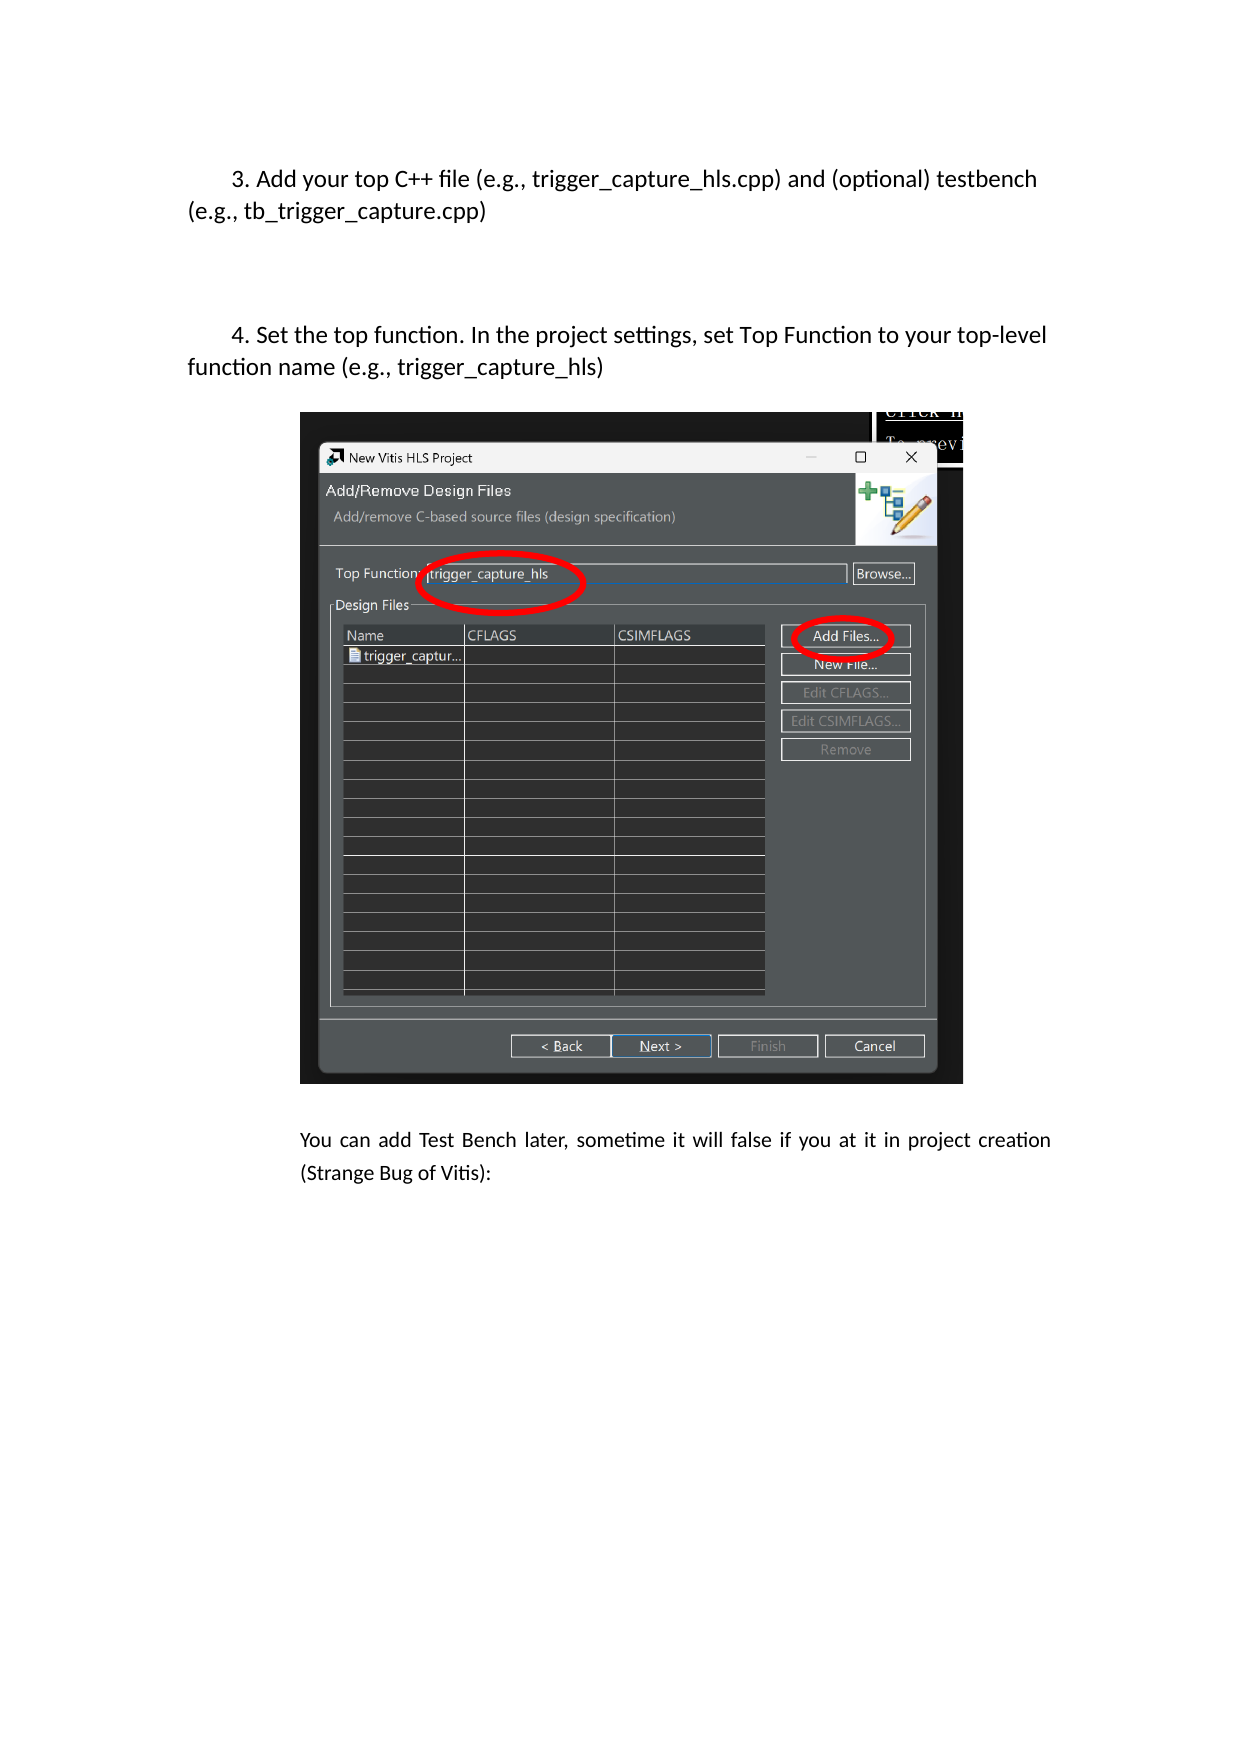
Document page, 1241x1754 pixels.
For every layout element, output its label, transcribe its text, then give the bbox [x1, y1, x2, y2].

list Set the top function. In the project settings, set Top Function to your top-level function name (e.g., trigger_capture_hls) [187, 318, 1053, 383]
list Add your top C++ file (e.g., trigger_capture_hls.cpp) and (optional) testbench (e.g., tb_trigger_capture.cpp) [187, 162, 1053, 227]
list You can add Test Bench later, sometime it will false if you at it in project creation (Strange Bug of Vitis): [300, 1124, 1053, 1189]
picture [300, 412, 964, 1084]
